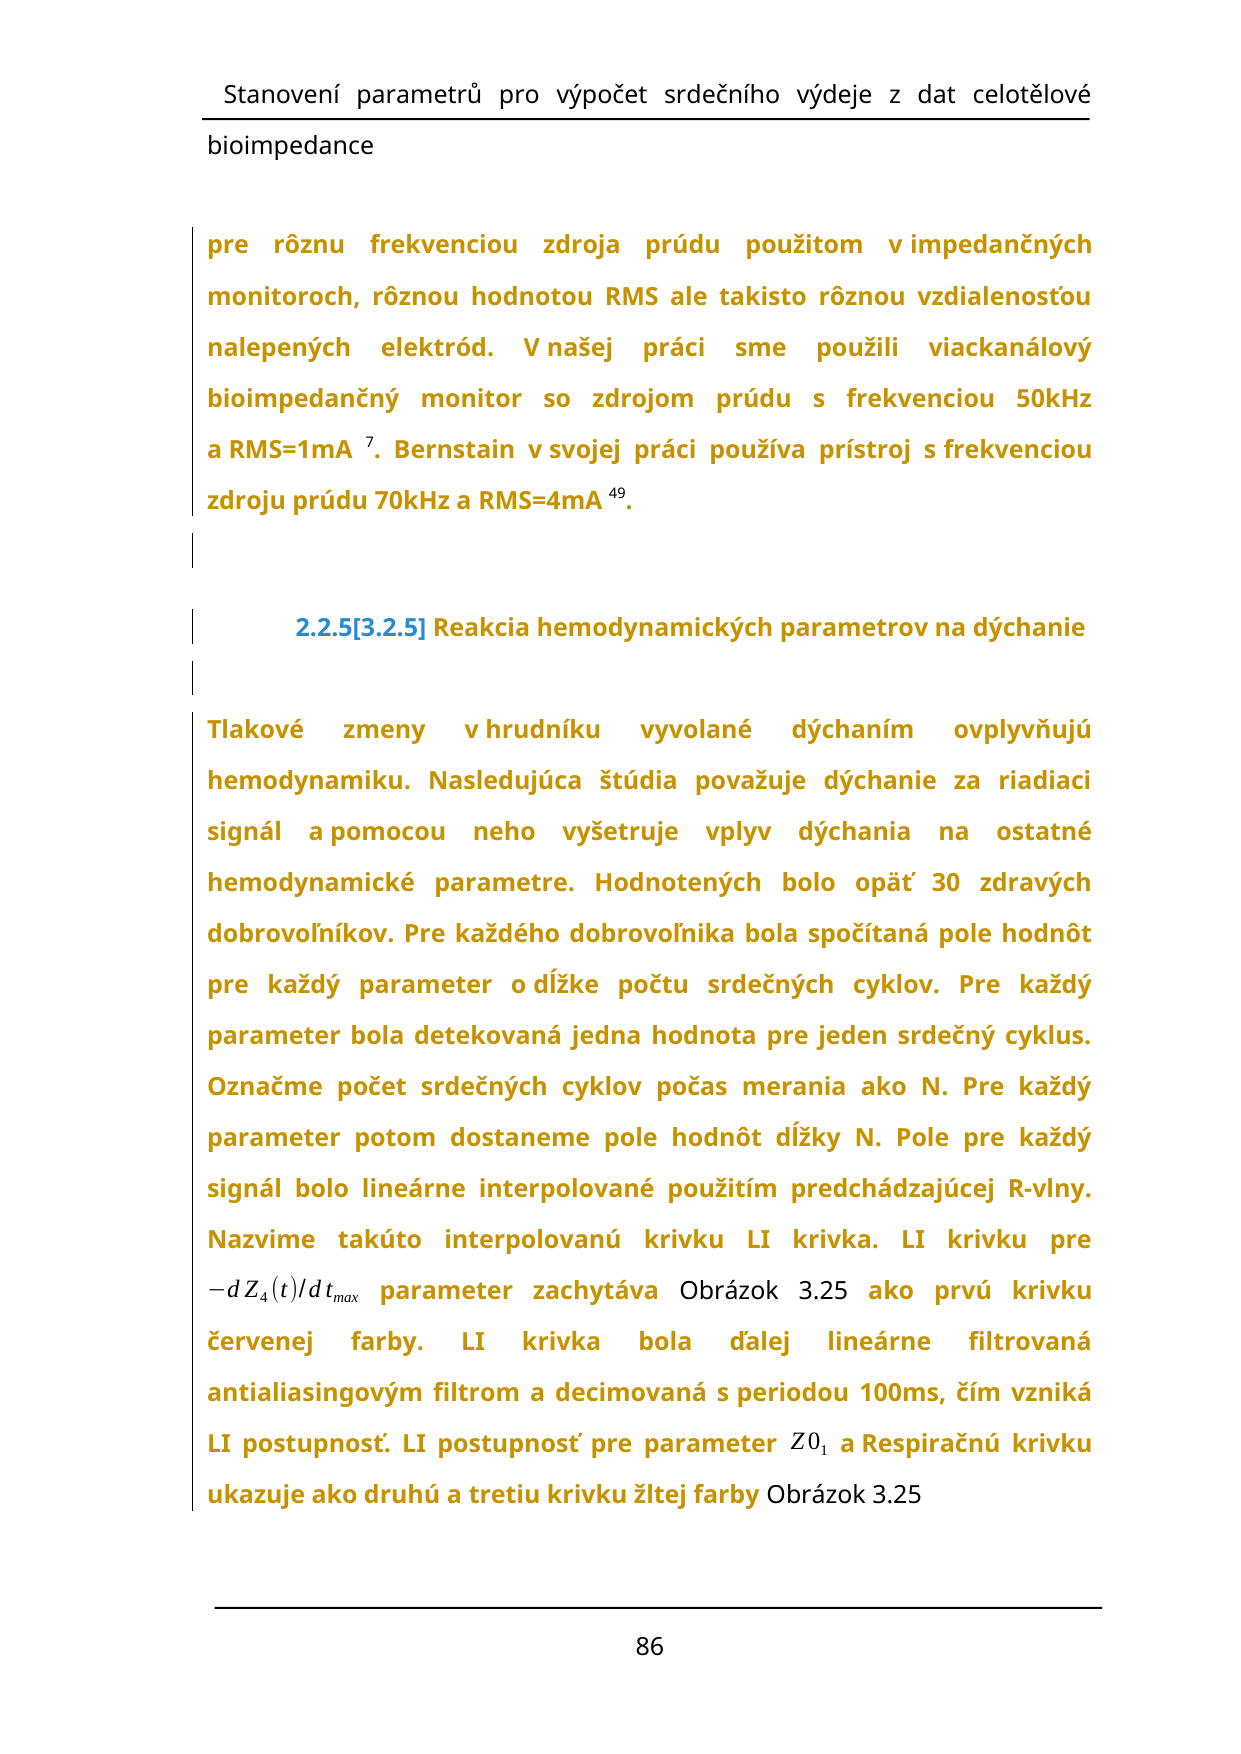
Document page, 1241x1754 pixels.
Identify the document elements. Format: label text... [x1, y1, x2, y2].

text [207, 227, 1092, 516]
subtitle Reakcia hemodynamických parametrov na dýchanie [295, 609, 1092, 643]
text Tlakové zmeny v hrudníku vyvolané dýchaním ovplyvňujú hemodynamiku. Nasledujúca štúdia považuje dýchanie za riadiaci signál a pomocou neho vyšetruje vplyv dýchania na ostatné hemodynamické parametre. Hodnotených bolo opäť 30 zdravých dobrovoľníkov. Pre každého dobrovoľnika bola spočítaná pole hodnôt pre každý parameter o dĺžke počtu srdečných cyklov. Pre každý parameter bola detekovaná jedna hodnota pre jeden srdečný cyklus. Označme počet srdečných cyklov počas merania ako N. Pre každý parameter potom dostaneme pole hodnôt dĺžky N. Pole pre každý signál bolo lineárne interpolované použitím predchádzajúcej R-vlny. Nazvime takúto interpolovanú krivku LI krivka. LI krivku pre parameter zachytáva ako prvú krivku červenej farby. LI krivka bola ďalej lineárne filtrovaná antialiasingovým filtrom a decimovaná s periodou 100ms, čím vzniká LI postupnosť. LI postupnosť pre parameter a Respiračnú krivku ukazuje ako druhú a tretiu krivku žltej farby [207, 712, 1092, 1511]
